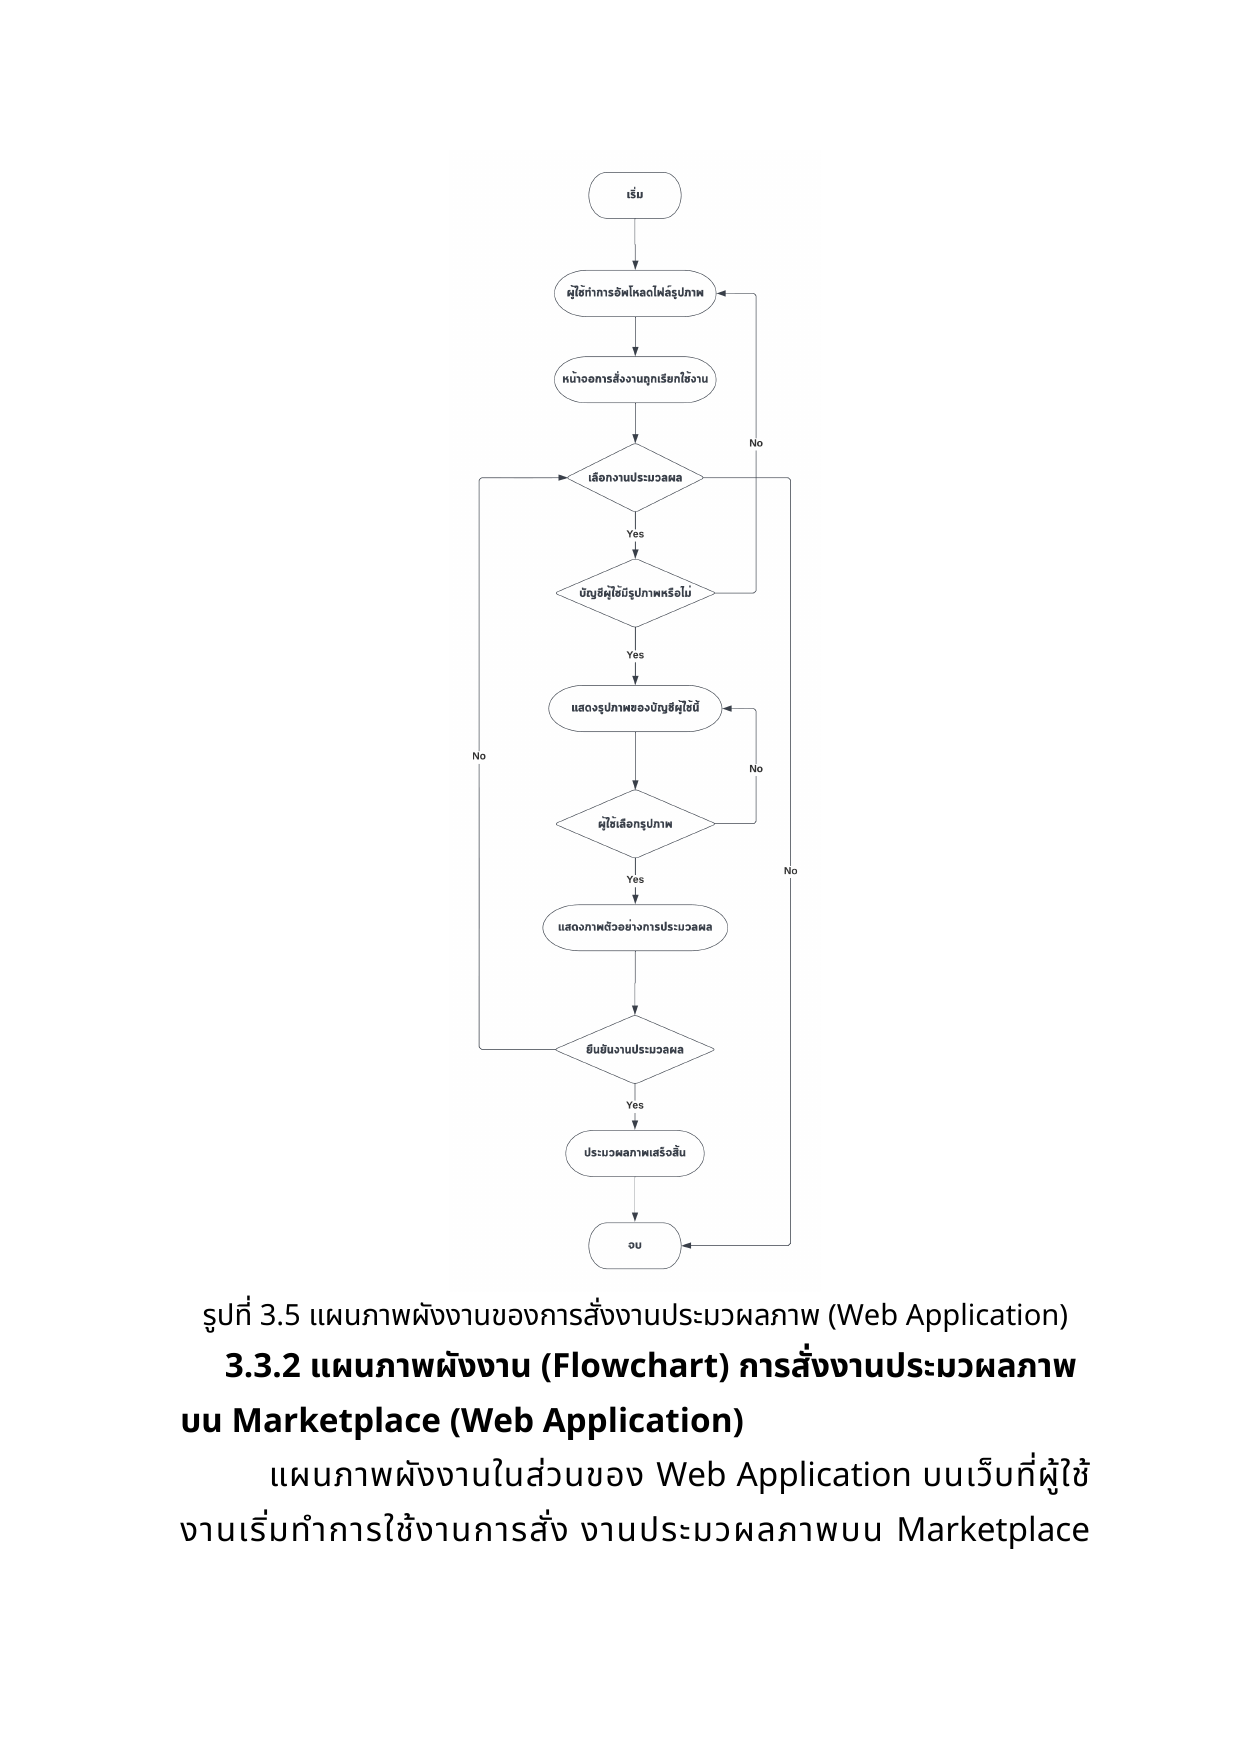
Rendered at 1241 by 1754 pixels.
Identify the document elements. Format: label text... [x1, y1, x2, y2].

picture [449, 150, 821, 1292]
text รูปที่ 3.5 แผนภาพผังงานของการสั่งงานประมวผลภาพ (Web Application) [180, 1294, 1090, 1338]
text 3.3.2 แผนภาพผังงาน (Flowchart) การสั่งงานประมวผลภาพบน Marketplace (Web Application) [180, 1342, 1090, 1447]
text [180, 1451, 1090, 1556]
